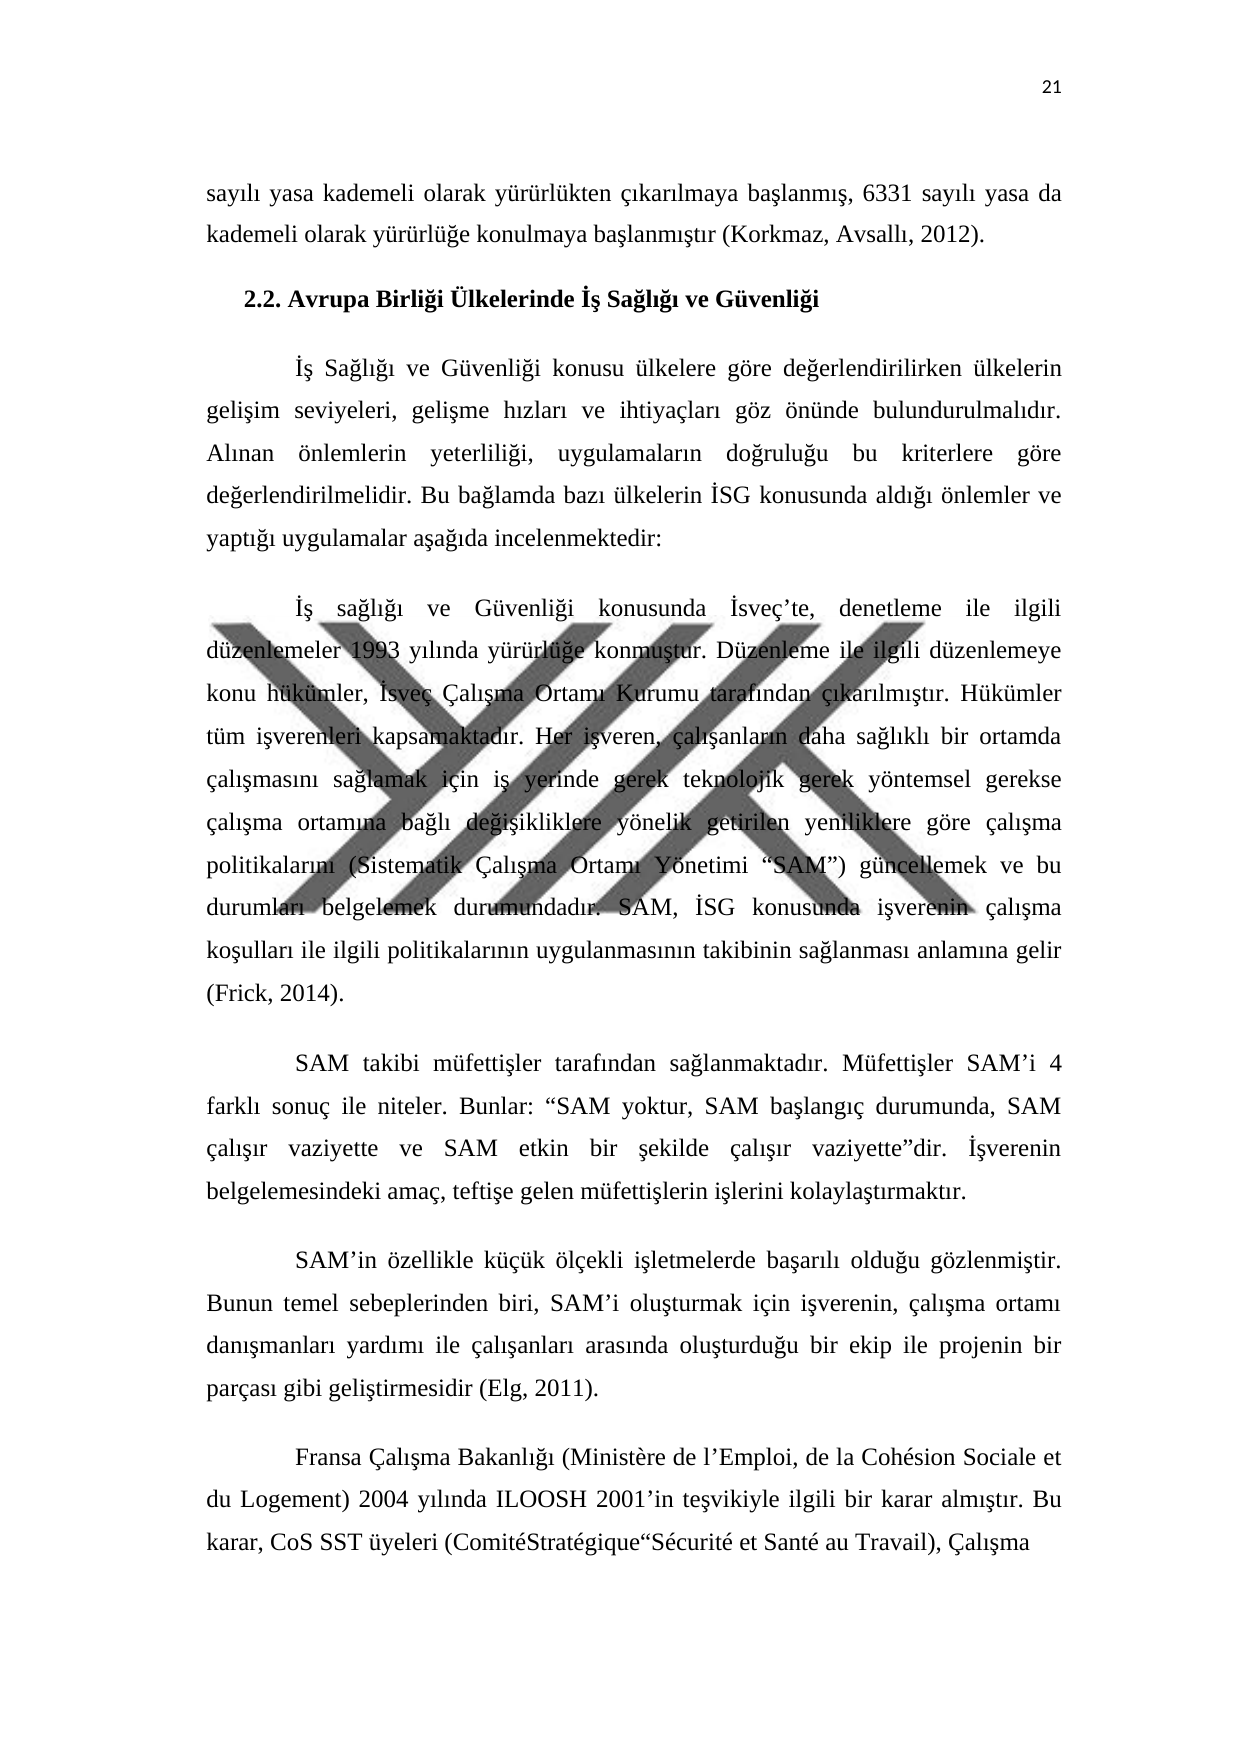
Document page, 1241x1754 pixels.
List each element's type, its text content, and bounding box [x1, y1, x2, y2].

text 21 [1042, 74, 1090, 98]
text sayılı yasa kademeli olarak yürürlükten çıkarılmaya başlanmış, 6331 sayılı yasa da kademeli olarak yürürlüğe konulmaya başlanmıştır (Korkmaz, Avsallı, 2012). [206, 178, 1062, 248]
text Fransa Çalışma Bakanlığı (Ministère de l’Emploi, de la Cohésion Sociale et du Logement) 2004 yılında ILOOSH 2001’in teşvikiyle ilgili bir karar almıştır. Bu karar, CoS SST üyeleri (ComitéStratégique“Sécurité et Santé au Travail), Çalışma [206, 1442, 1062, 1556]
text 2.2. Avrupa Birliği Ülkelerinde İş Sağlığı ve Güvenliği [244, 284, 1090, 313]
text İş Sağlığı ve Güvenliği konusu ülkelere göre değerlendirilirken ülkelerin gelişim seviyeleri, gelişme hızları ve ihtiyaçları göz önünde bulundurulmalıdır. Alınan önlemlerin yeterliliği, uygulamaların doğruluğu bu kriterlere göre değerlendirilmelidir. Bu bağlamda bazı ülkelerin İSG konusunda aldığı önlemler ve yaptığı uygulamalar aşağıda incelenmektedir: [206, 353, 1062, 552]
text SAM’in özellikle küçük ölçekli işletmelerde başarılı olduğu gözlenmiştir. Bunun temel sebeplerinden biri, SAM’i oluşturmak için işverenin, çalışma ortamı danışmanları yardımı ile çalışanları arasında oluşturduğu bir ekip ile projenin bir parçası gibi geliştirmesidir (Elg, 2011). [206, 1245, 1062, 1402]
text İş sağlığı ve Güvenliği konusunda İsveç’te, denetleme ile ilgili düzenlemeler 1993 yılında yürürlüğe konmuştur. Düzenleme ile ilgili düzenlemeye konu hükümler, İsveç Çalışma Ortamı Kurumu tarafından çıkarılmıştır. Hükümler tüm işverenleri kapsamaktadır. Her işveren, çalışanların daha sağlıklı bir ortamda çalışmasını sağlamak için iş yerinde gerek teknolojik gerek yöntemsel gerekse çalışma ortamına bağlı değişikliklere yönelik getirilen yeniliklere göre çalışma politikalarını (Sistematik Çalışma Ortamı Yönetimi “SAM”) güncellemek ve bu durumları belgelemek durumundadır. SAM, İSG konusunda işverenin çalışma koşulları ile ilgili politikalarının uygulanmasının takibinin sağlanması anlamına gelir (Frick, 2014). [206, 593, 1062, 1007]
text SAM takibi müfettişler tarafından sağlanmaktadır. Müfettişler SAM’i 4 farklı sonuç ile niteler. Bunlar: “SAM yoktur, SAM başlangıç durumunda, SAM çalışır vaziyette ve SAM etkin bir şekilde çalışır vaziyette”dir. İşverenin belgelemesindeki amaç, teftişe gelen müfettişlerin işlerini kolaylaştırmaktır. [206, 1048, 1062, 1205]
